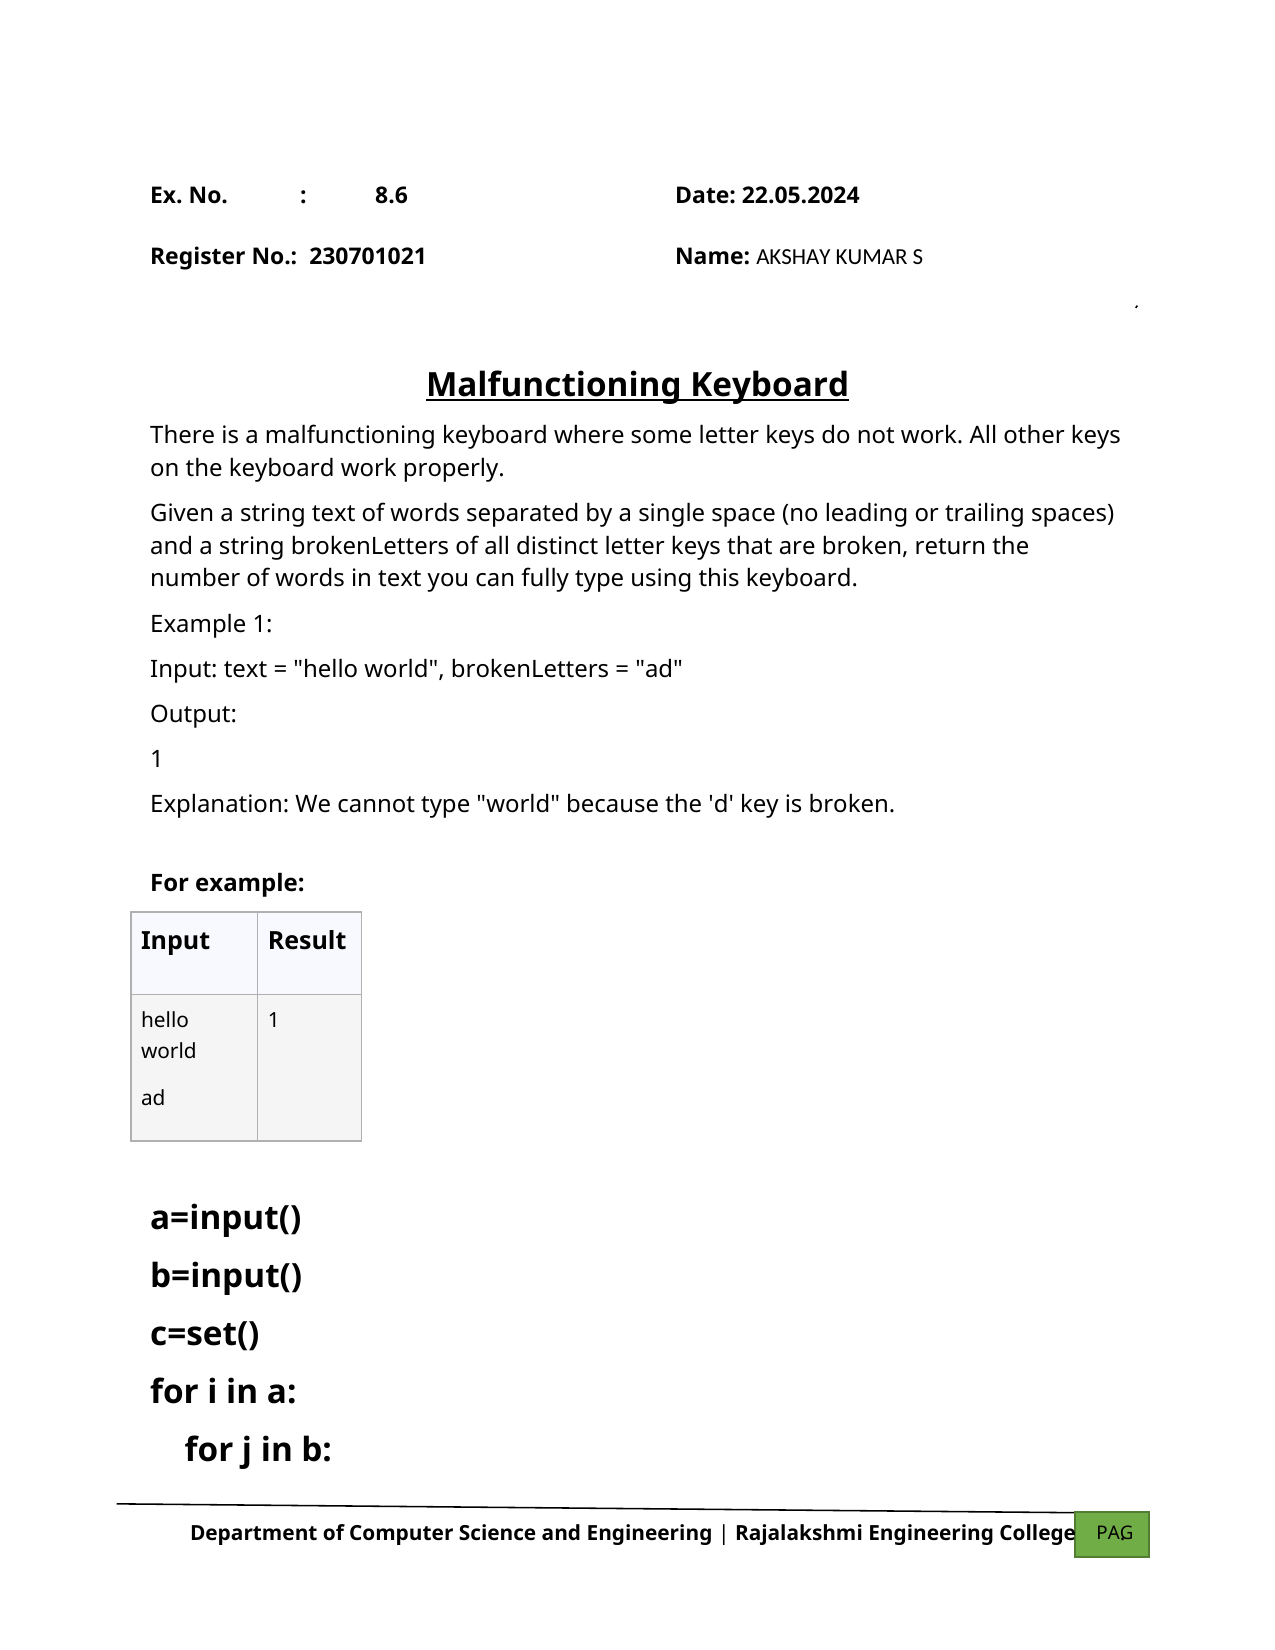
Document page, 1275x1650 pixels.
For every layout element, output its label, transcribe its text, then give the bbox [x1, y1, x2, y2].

text Malfunctioning Keyboard [150, 360, 1125, 406]
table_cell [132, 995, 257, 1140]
text Input: text = "hello world", brokenLetters = "ad" [150, 651, 1125, 684]
text 1 [150, 742, 1125, 774]
text Explanation: We cannot type "world" because the 'd' key is broken. [150, 787, 1125, 819]
text for i in a: [150, 1368, 1125, 1413]
text For example: [150, 866, 1125, 898]
text for j in b: [150, 1426, 1125, 1471]
text a=input() [150, 1194, 1125, 1239]
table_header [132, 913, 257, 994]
text Example 1: [150, 606, 1125, 639]
text Given a string text of words separated by a single space (no leading or trailing spaces) and a string brokenLetters of all distinct letter keys that are broken, return the number of words in text you can fully type using this keyboard. [150, 496, 1125, 594]
text b=input() [150, 1252, 1125, 1297]
text c=set() [150, 1310, 1125, 1355]
text Register No.: 230701021 Name: AKSHAY KUMAR S [150, 239, 1125, 271]
text Output: [150, 697, 1125, 729]
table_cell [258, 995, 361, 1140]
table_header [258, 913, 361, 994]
text There is a malfunctioning keyboard where some letter keys do not work. All other keys on the keyboard work properly. [150, 418, 1125, 483]
text Ex. No. : 8.6 Date: 22.05.2024 [150, 179, 1125, 210]
